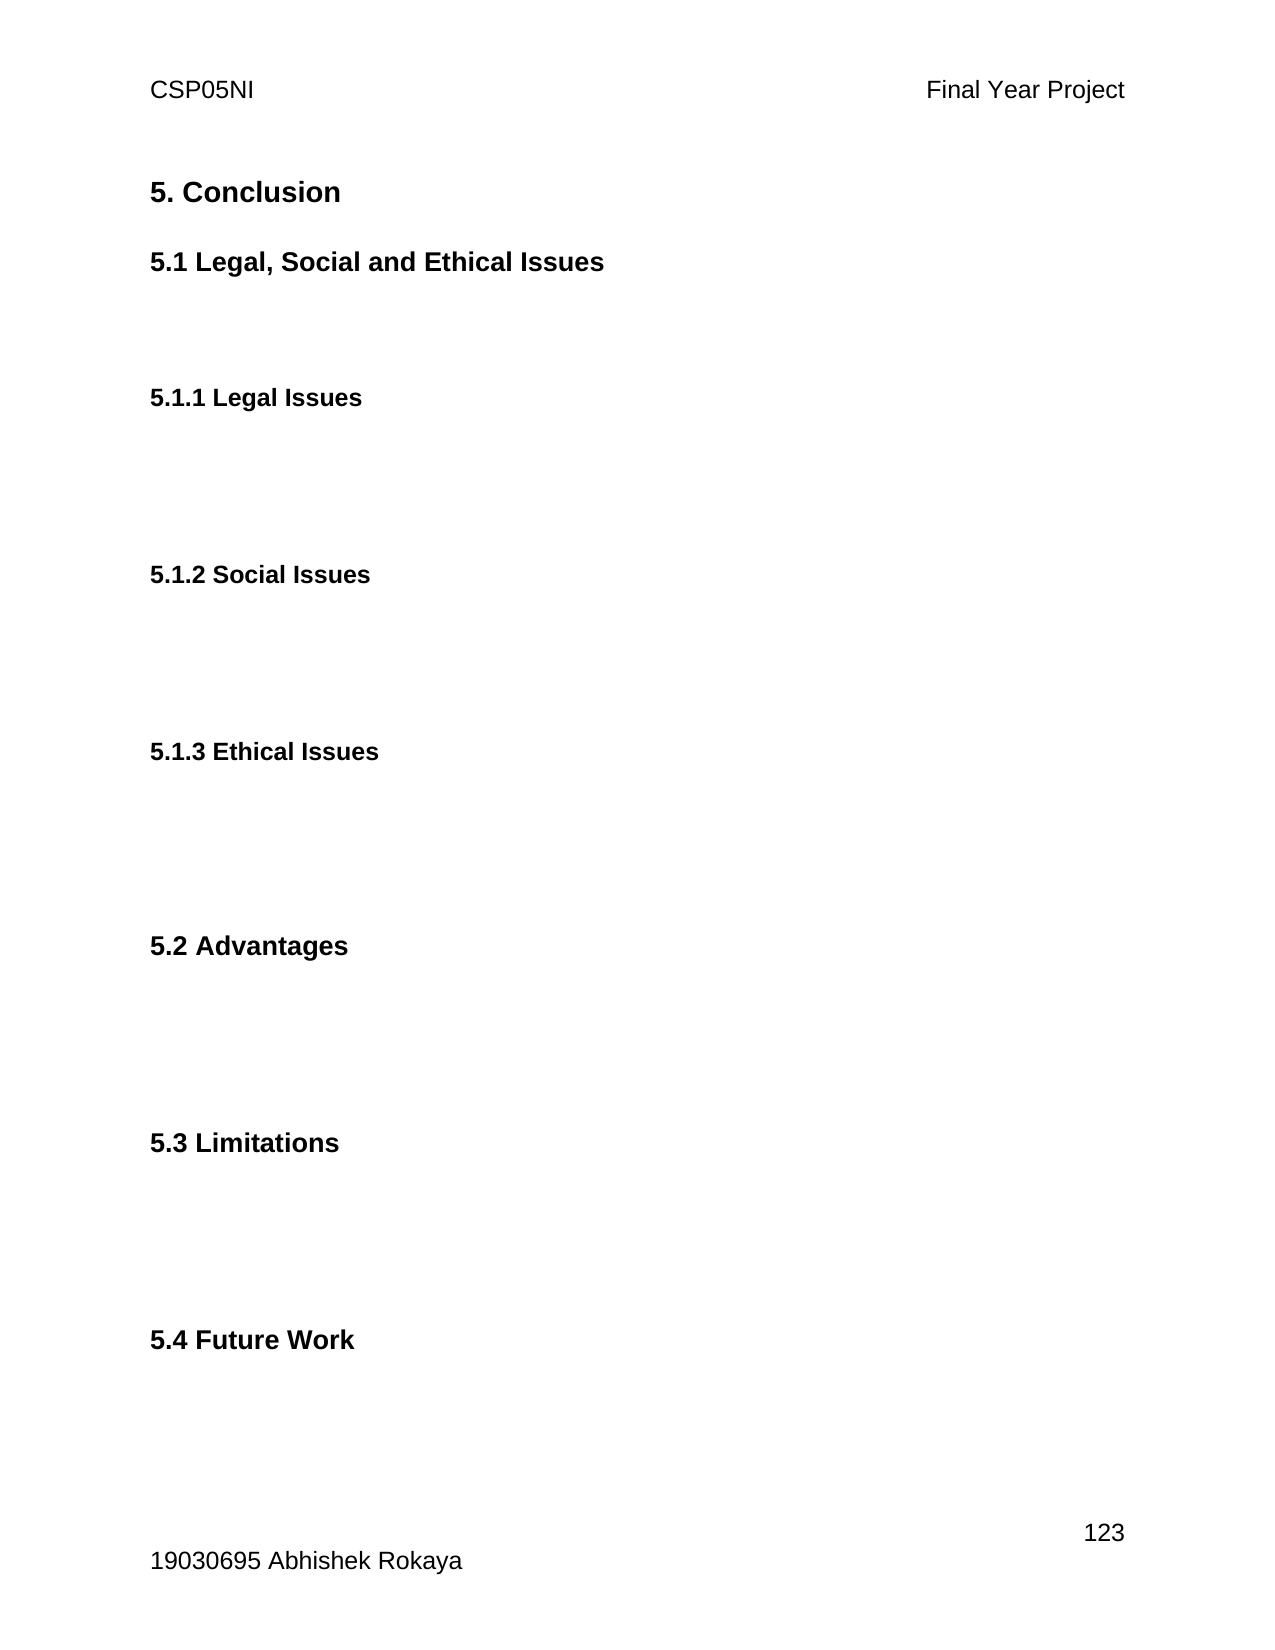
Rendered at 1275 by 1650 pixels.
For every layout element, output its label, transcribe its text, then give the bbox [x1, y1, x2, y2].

subtitle 5.2 Advantages [150, 930, 1125, 961]
subtitle 5.3 Limitations [150, 1127, 1125, 1158]
subtitle 5.1.2 Social Issues [150, 560, 1125, 589]
subtitle 5.4 Future Work [150, 1324, 1125, 1356]
subtitle 5. Conclusion [150, 175, 1125, 208]
subtitle 5.1 Legal, Social and Ethical Issues [150, 246, 1125, 277]
subtitle 5.1.3 Ethical Issues [150, 737, 1125, 766]
subtitle 5.1.1 Legal Issues [150, 383, 1125, 412]
